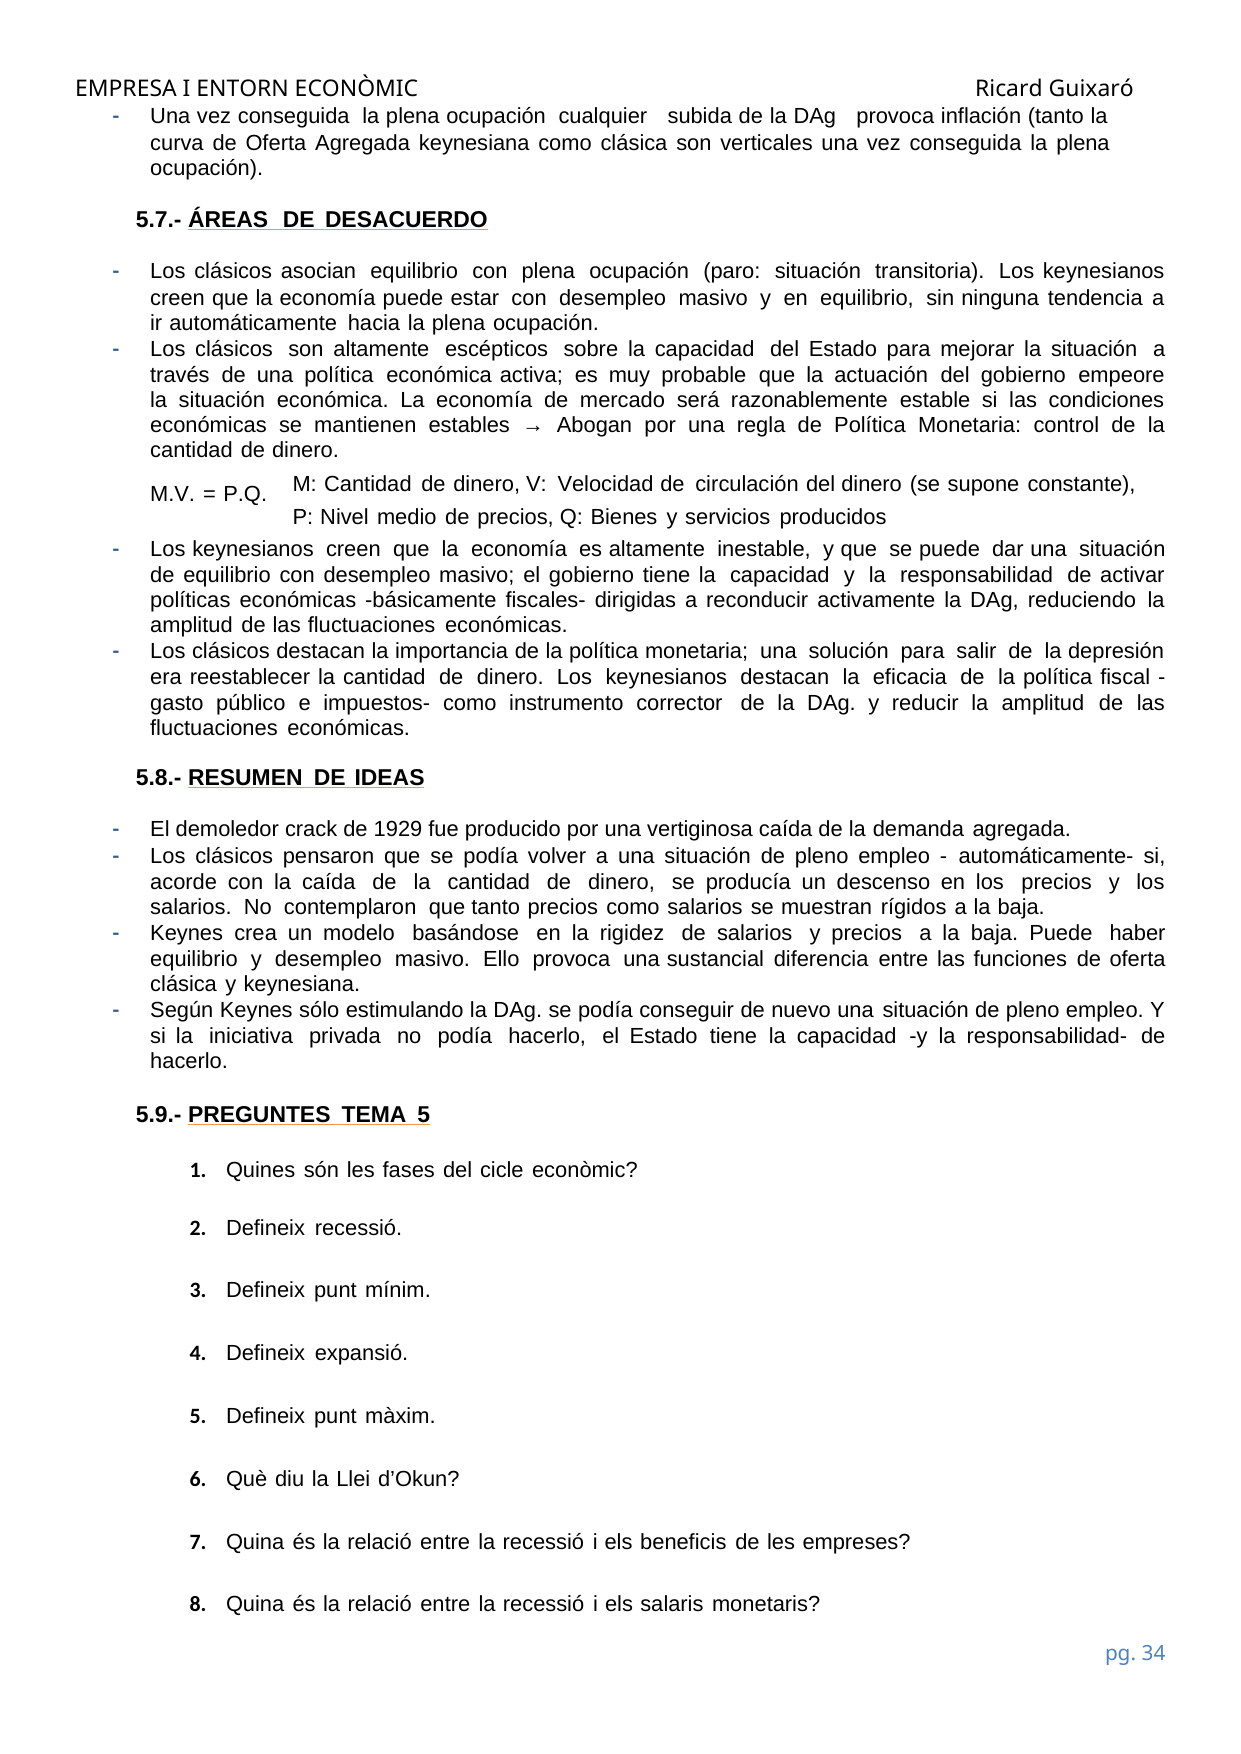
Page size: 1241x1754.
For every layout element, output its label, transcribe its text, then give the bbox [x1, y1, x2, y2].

list Keynes crea un modelo basándose en la rigidez de salarios y precios a la baja. Puede haber equilibrio y desempleo masivo. Ello provoca una sustancial diferencia entre las funciones de oferta clásica y keynesiana. [112, 919, 1165, 996]
list El demoledor crack de 1929 fue producido por una vertiginosa caída de la demanda agregada. [112, 815, 1165, 842]
list Los clásicos son altamente escépticos sobre la capacidad del Estado para mejorar la situación a través de una política económica activa; es muy probable que la actuación del gobierno empeore la situación económica. La economía de mercado será razonablemente estable si las condiciones económicas se mantienen estables → Abogan por una regla de Política Monetaria: control de la cantidad de dinero. [112, 335, 1165, 462]
list Defineix punt mínim. [189, 1277, 1165, 1303]
list Los clásicos asocian equilibrio con plena ocupación (paro: situación transitoria). Los keynesianos creen que la economía puede estar con desempleo masivo y en equilibrio, sin ninguna tendencia a ir automáticamente hacia la plena ocupación. [112, 258, 1165, 335]
subtitle 5.8.- RESUMEN DE IDEAS [136, 764, 1165, 790]
list Defineix punt màxim. [189, 1402, 1165, 1429]
list Según Keynes sólo estimulando la DAg. se podía conseguir de nuevo una situación de pleno empleo. Y si la iniciativa privada no podía hacerlo, el Estado tiene la capacidad -y la responsabilidad- de hacerlo. [112, 996, 1165, 1073]
list Los clásicos pensaron que se podía volver a una situación de pleno empleo - automáticamente- si, acorde con la caída de la cantidad de dinero, se producía un descenso en los precios y los salarios. No contemplaron que tanto precios como salarios se muestran rígidos a la baja. [112, 842, 1165, 919]
subtitle 5.7.- ÁREAS DE DESACUERDO [136, 206, 1165, 232]
list Los clásicos destacan la importancia de la política monetaria; una solución para salir de la depresión era reestablecer la cantidad de dinero. Los keynesianos destacan la eficacia de la política fiscal -gasto público e impuestos- como instrumento corrector de la DAg. y reducir la amplitud de las fluctuaciones económicas. [112, 638, 1165, 740]
list Quina és la relació entre la recessió i els beneficis de les empreses? [189, 1528, 1165, 1555]
list Quines són les fases del cicle econòmic? [189, 1156, 1165, 1183]
list Defineix expansió. [189, 1339, 1165, 1366]
subtitle 5.9.- PREGUNTES TEMA 5 [136, 1101, 1165, 1127]
list Una vez conseguida la plena ocupación cualquier subida de la DAg provoca inflación (tanto la curva de Oferta Agregada keynesiana como clásica son verticales una vez conseguida la plena ocupación). [112, 103, 1109, 180]
list Què diu la Llei d’Okun? [189, 1465, 1165, 1492]
list Quina és la relació entre la recessió i els salaris monetaris? [189, 1591, 1165, 1617]
text M.V. = P.Q. [75, 480, 1165, 506]
list Los keynesianos creen que la economía es altamente inestable, y que se puede dar una situación de equilibrio con desempleo masivo; el gobierno tiene la capacidad y la responsabilidad de activar políticas económicas -básicamente fiscales- dirigidas a reconducir activamente la DAg, reduciendo la amplitud de las fluctuaciones económicas. [112, 535, 1165, 638]
list Defineix recessió. [189, 1214, 1165, 1240]
